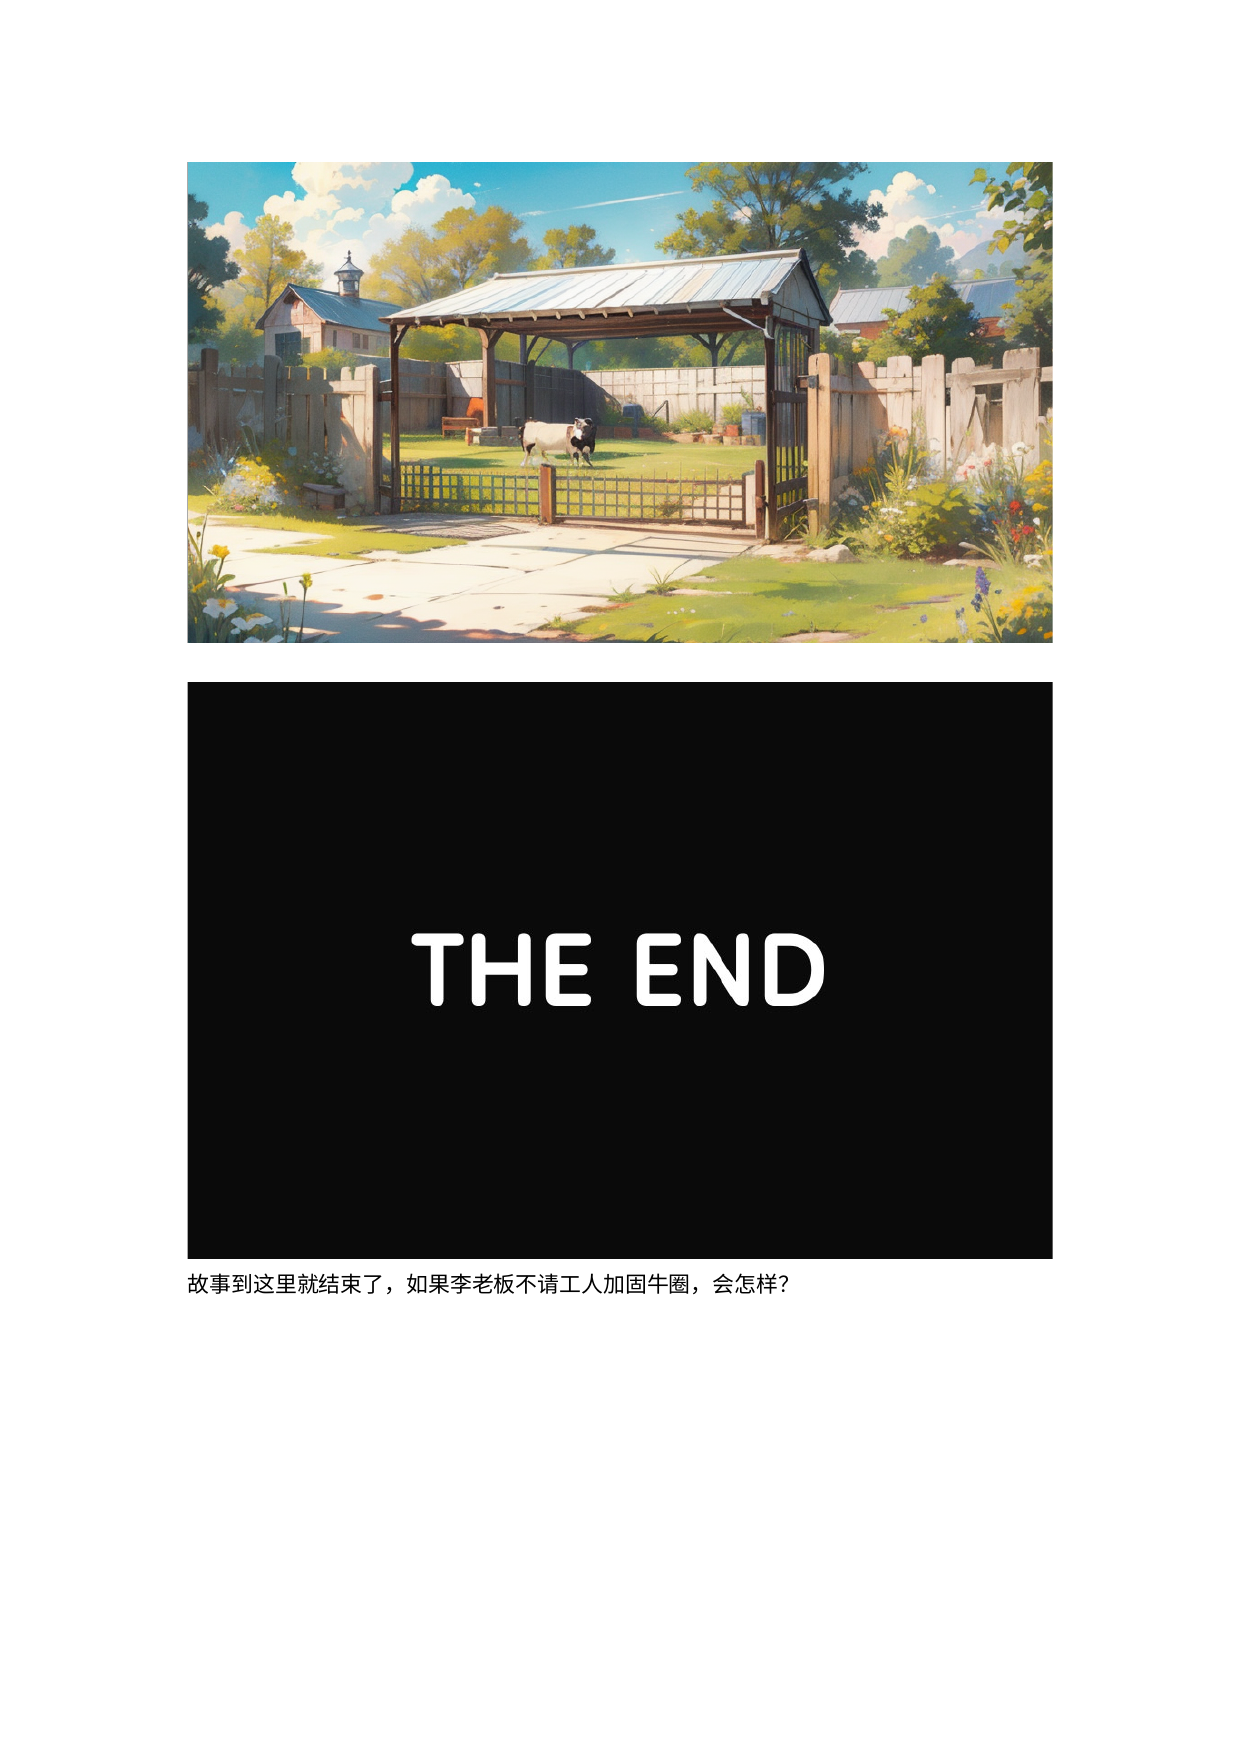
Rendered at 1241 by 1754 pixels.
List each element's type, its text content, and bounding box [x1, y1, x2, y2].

picture [187, 682, 1053, 1259]
picture [187, 162, 1053, 643]
text 故事到这里就结束了，如果李老板不请工人加固牛圈，会怎样？ [187, 1267, 1053, 1299]
